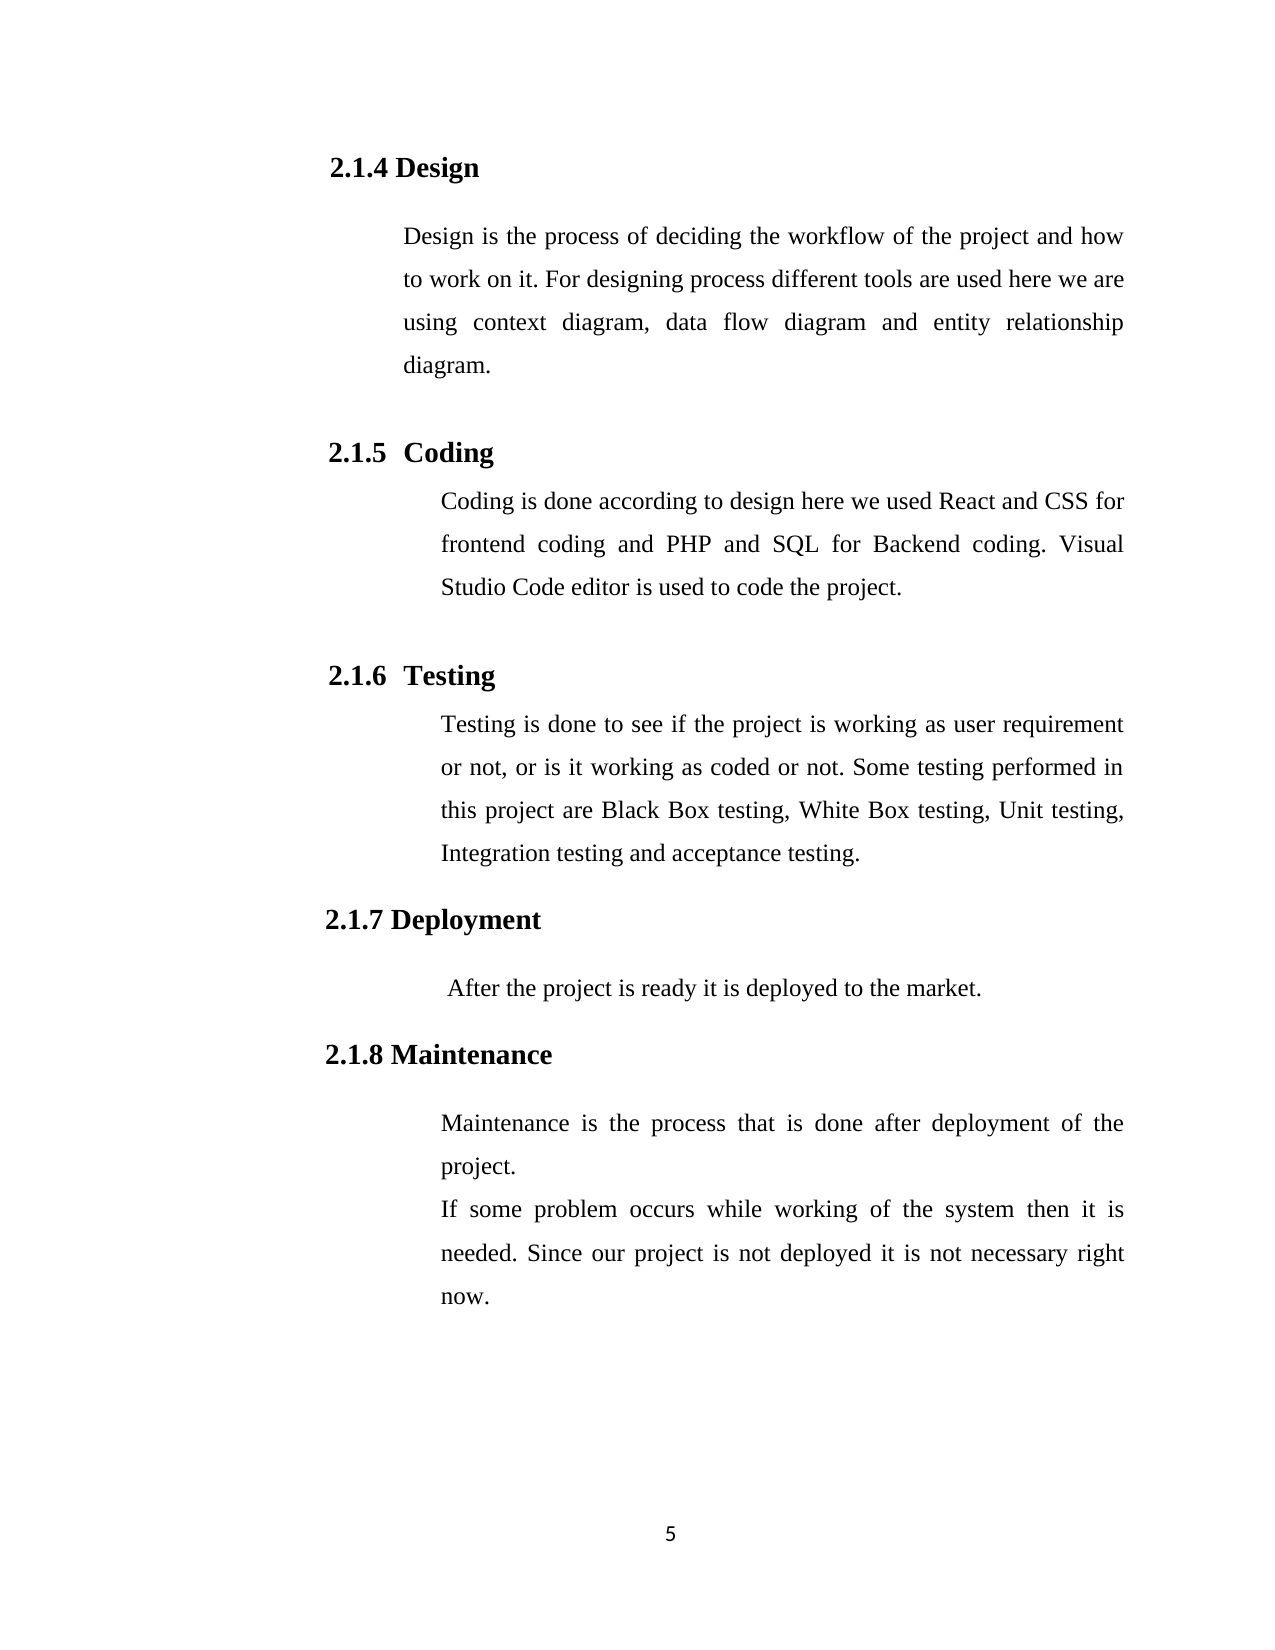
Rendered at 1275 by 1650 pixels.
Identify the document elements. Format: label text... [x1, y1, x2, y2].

list Coding [328, 436, 1125, 469]
list Testing [328, 658, 1125, 692]
list Coding is done according to design here we used React and CSS for frontend coding and PHP and SQL for Backend coding. Visual Studio Code editor is used to code the project. [441, 486, 1125, 601]
list Testing is done to see if the project is working as user requirement or not, or is it working as coded or not. Some testing performed in this project are Black Box testing, White Box testing, Unit testing, Integration testing and acceptance testing. [441, 709, 1125, 867]
text 2.1.4 Design [329, 150, 1125, 183]
list Design is the process of deciding the workflow of the project and how to work on it. For designing process different tools are used here we are using context diagram, data flow diagram and entity relationship diagram. [403, 221, 1125, 379]
text 2.1.8 Maintenance [216, 1037, 1125, 1071]
list If some problem occurs while working of the system then it is needed. Since our project is not deployed it is not necessary right now. [441, 1194, 1125, 1309]
text 2.1.7 Deployment [216, 902, 1125, 936]
text After the project is ready it is deployed to the market. [441, 973, 1125, 1002]
list Maintenance is the process that is done after deployment of the project. [441, 1108, 1125, 1180]
